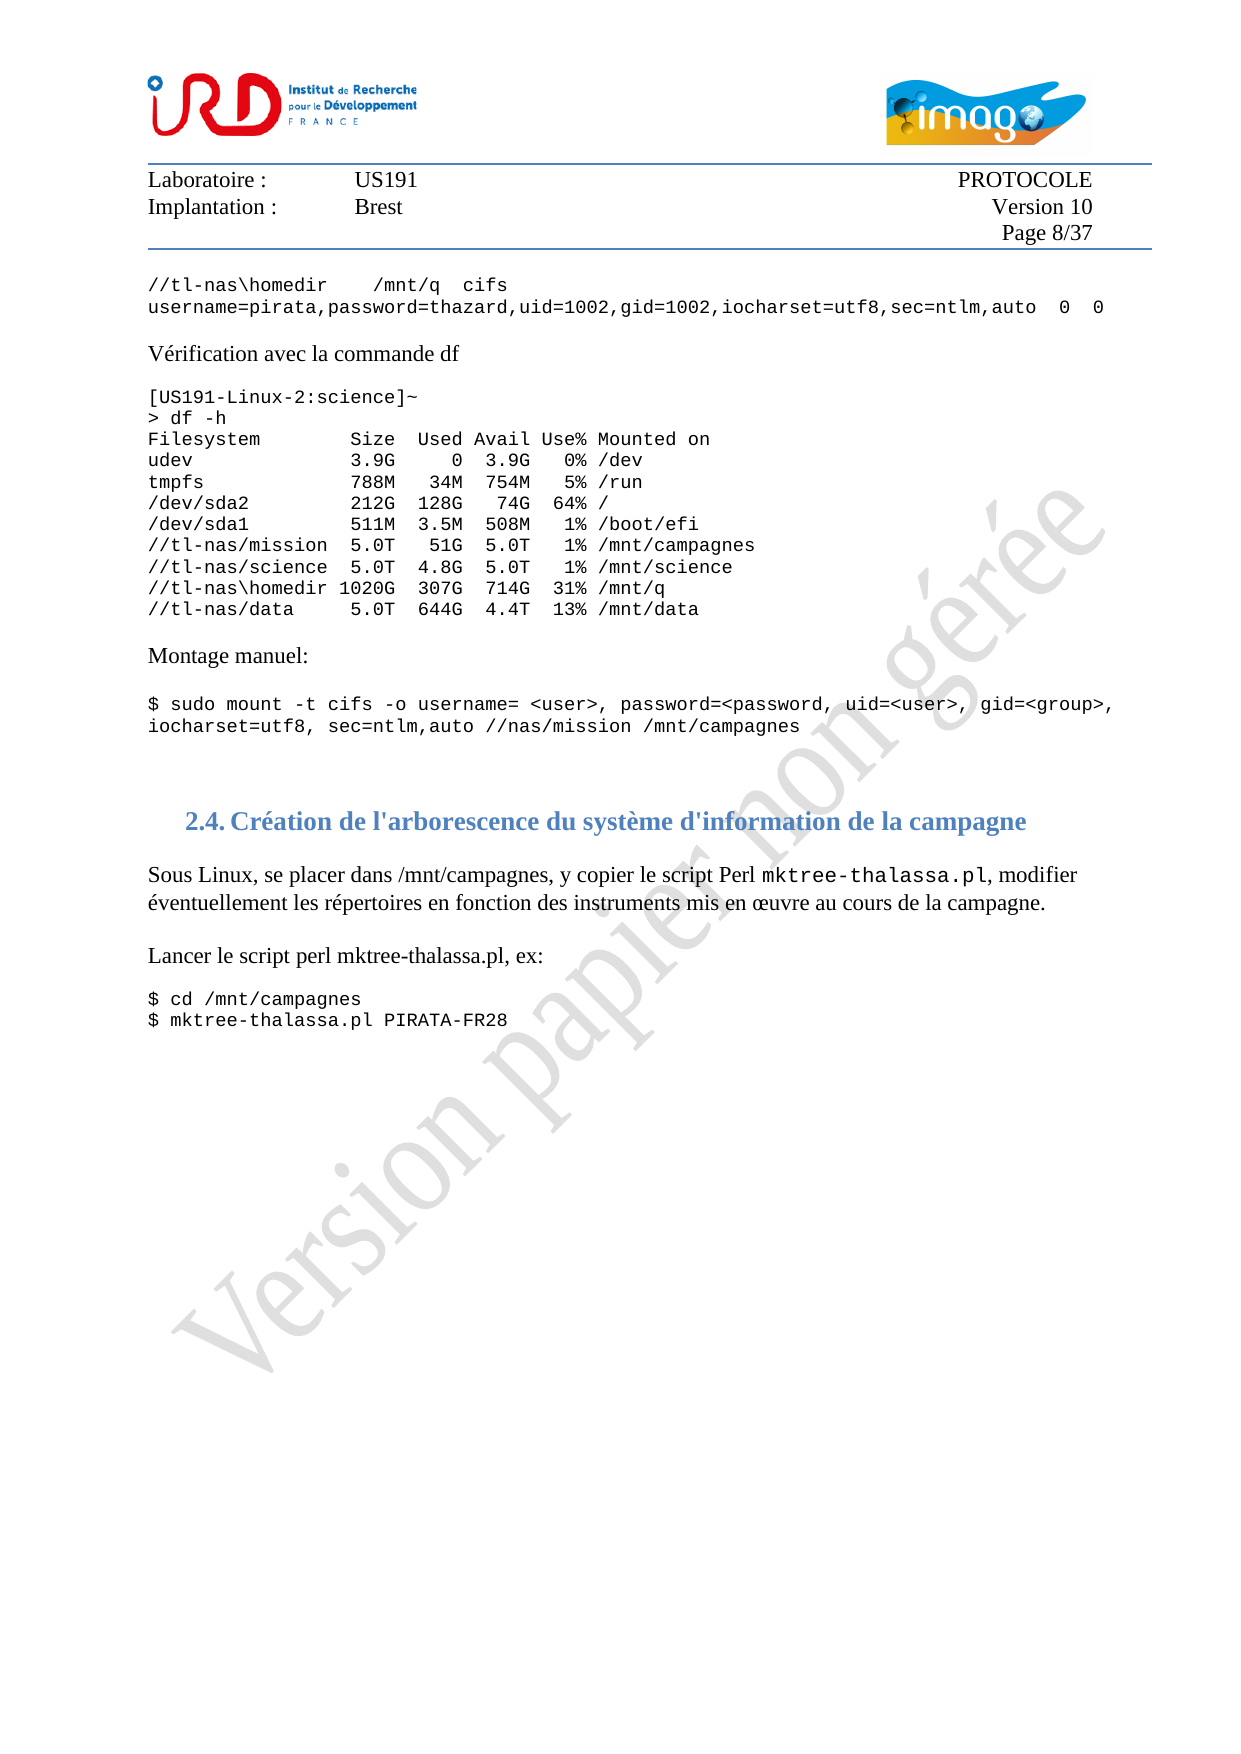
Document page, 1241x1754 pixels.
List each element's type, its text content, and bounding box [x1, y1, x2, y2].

text /dev/sda2 212G 128G 74G 64% / [148, 494, 1152, 515]
text Montage manuel: [148, 642, 1152, 669]
text [US191-Linux-2:science]~ [148, 387, 1152, 409]
text //tl-nas/science 5.0T 4.8G 5.0T 1% /mnt/science [148, 557, 1152, 579]
text Filesystem Size Used Avail Use% Mounted on [148, 430, 1152, 451]
text $ cd /mnt/campagnes [148, 989, 1152, 1011]
text //tl-nas/mission 5.0T 51G 5.0T 1% /mnt/campagnes [148, 536, 1152, 557]
text $ mktree-thalassa.pl PIRATA-FR28 [148, 1011, 1152, 1032]
text udev 3.9G 0 3.9G 0% /dev [148, 451, 1152, 472]
text Lancer le script perl mktree-thalassa.pl, ex: [148, 942, 1152, 968]
text //tl-nas/data 5.0T 644G 4.4T 13% /mnt/data [148, 600, 1152, 621]
text tmpfs 788M 34M 754M 5% /run [148, 472, 1152, 494]
text //tl-nas\homedir /mnt/q cifs username=pirata,password=thazard,uid=1002,gid=1002,iocharset=utf8,sec=ntlm,auto 0 0 [148, 276, 1152, 319]
picture [147, 73, 417, 136]
text /dev/sda1 511M 3.5M 508M 1% /boot/efi [148, 515, 1152, 536]
subtitle Création de l'arborescence du système d'information de la campagne [185, 805, 1152, 836]
text //tl-nas\homedir 1020G 307G 714G 31% /mnt/q [148, 579, 1152, 600]
picture [877, 73, 1093, 155]
text Vérification avec la commande df [148, 340, 1152, 366]
text $ sudo mount -t cifs -o username= <user>, password=<password, uid=<user>, gid=<group>, iocharset=utf8, sec=ntlm,auto //nas/mission /mnt/campagnes [148, 695, 1152, 738]
text Sous Linux, se placer dans /mnt/campagnes, y copier le script Perl mktree-thalassa.pl, modifier éventuellement les répertoires en fonction des instruments mis en œuvre au cours de la campagne. [148, 861, 1152, 915]
text > df -h [148, 409, 1152, 430]
